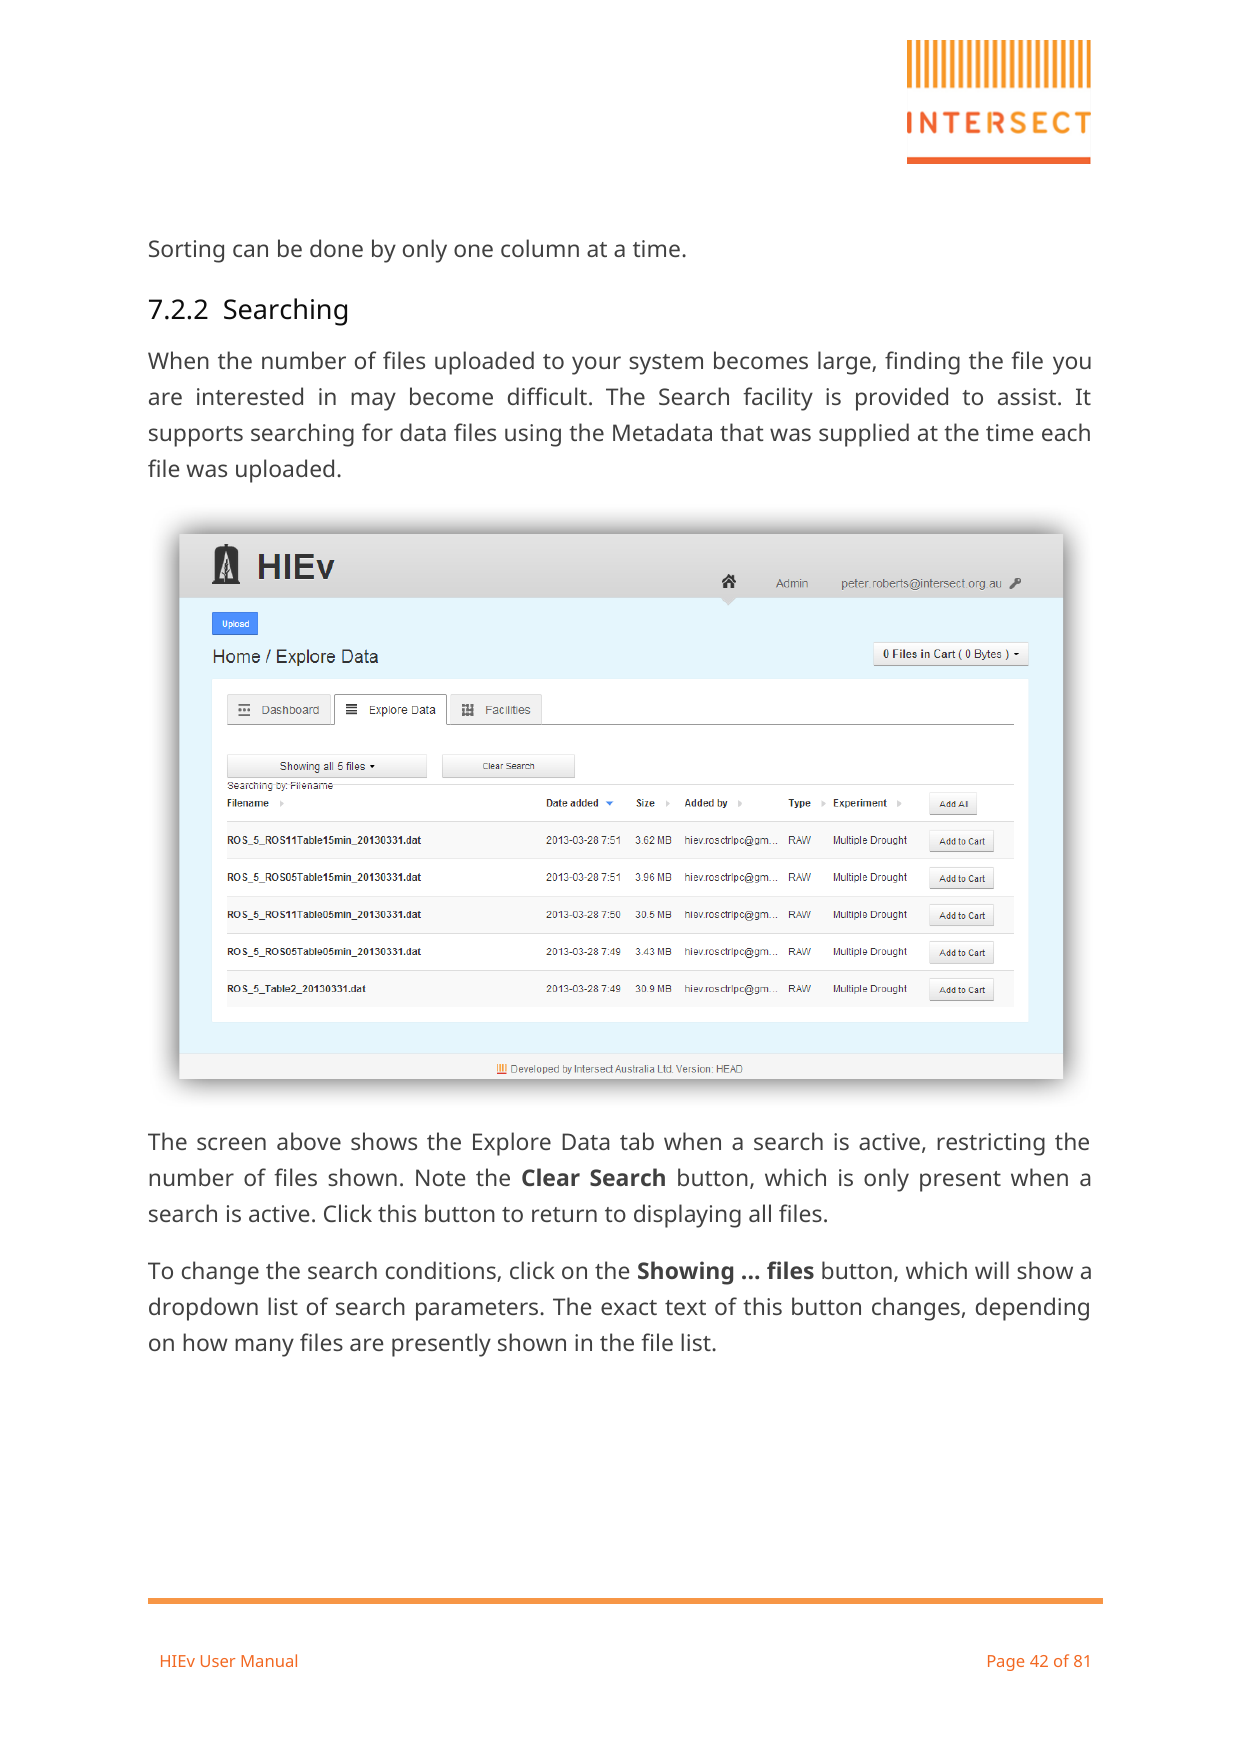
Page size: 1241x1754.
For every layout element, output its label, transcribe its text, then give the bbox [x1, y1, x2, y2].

text The screen above shows the Explore Data tab when a search is active, restricting the number of files shown. Note the Clear Search button, which is only present when a search is active. Click this button to return to displaying all files. [148, 1126, 1092, 1229]
text Sorting can be done by only one column at a time. [148, 233, 1092, 265]
text To change the search conditions, click on the Showing ... files button, which will show a dropdown list of search parameters. The exact text of this button changes, depending on how many files are presently shown in the file list. [148, 1254, 1092, 1358]
subtitle Searching [148, 290, 1092, 327]
text When the number of files uploaded to your system becomes large, finding the file you are interested in may become difficult. The Search facility is provided to assist. It supports searching for data files using the Metadata that was supplied at the time each file was uploaded. [148, 345, 1092, 484]
picture [905, 38, 1093, 166]
picture [179, 534, 1064, 1079]
